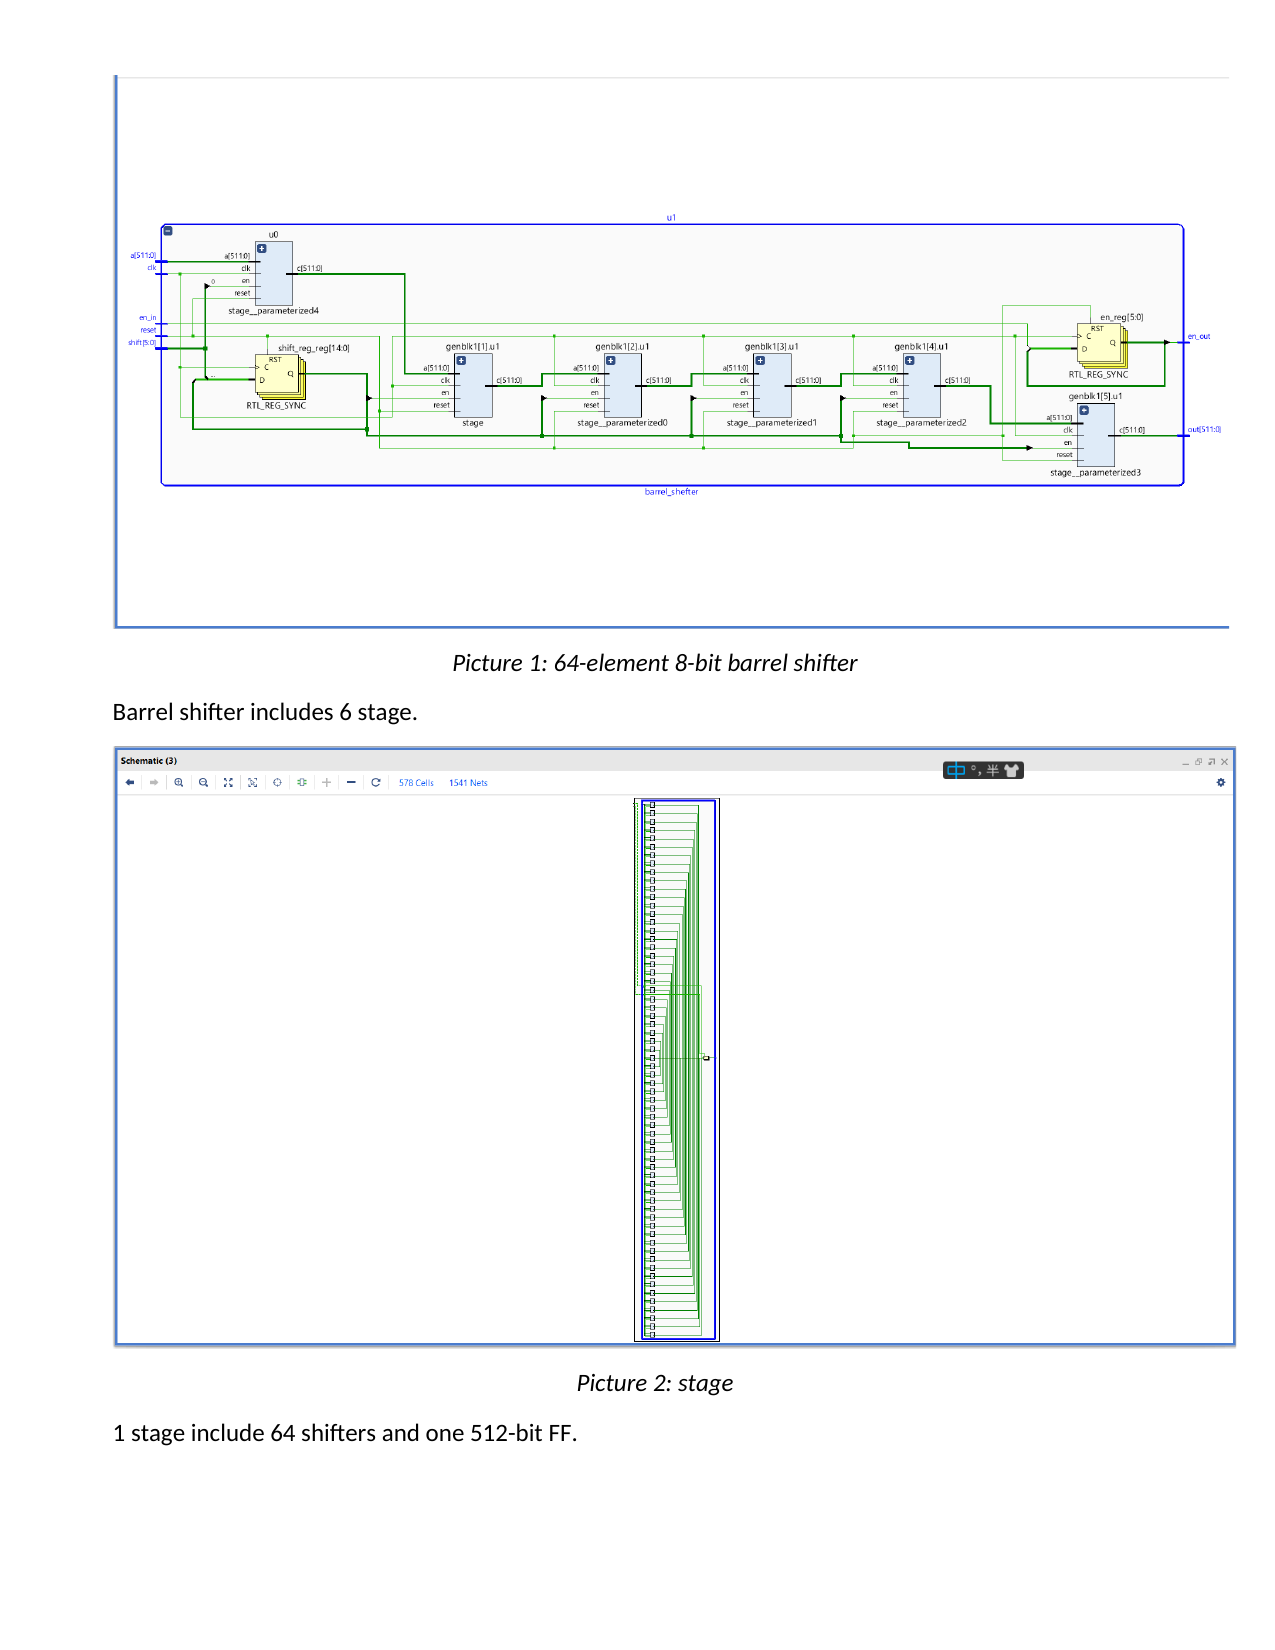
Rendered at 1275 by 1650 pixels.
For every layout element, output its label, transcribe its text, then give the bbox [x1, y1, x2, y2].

picture [112, 746, 1237, 1349]
text Picture 2: stage [112, 1367, 1200, 1398]
text Picture 1: 64-element 8-bit barrel shifter [112, 647, 1200, 677]
text 1 stage include 64 shifters and one 512-bit FF. [112, 1417, 1200, 1447]
picture [112, 75, 1230, 629]
text Barrel shifter includes 6 stage. [112, 697, 1200, 727]
